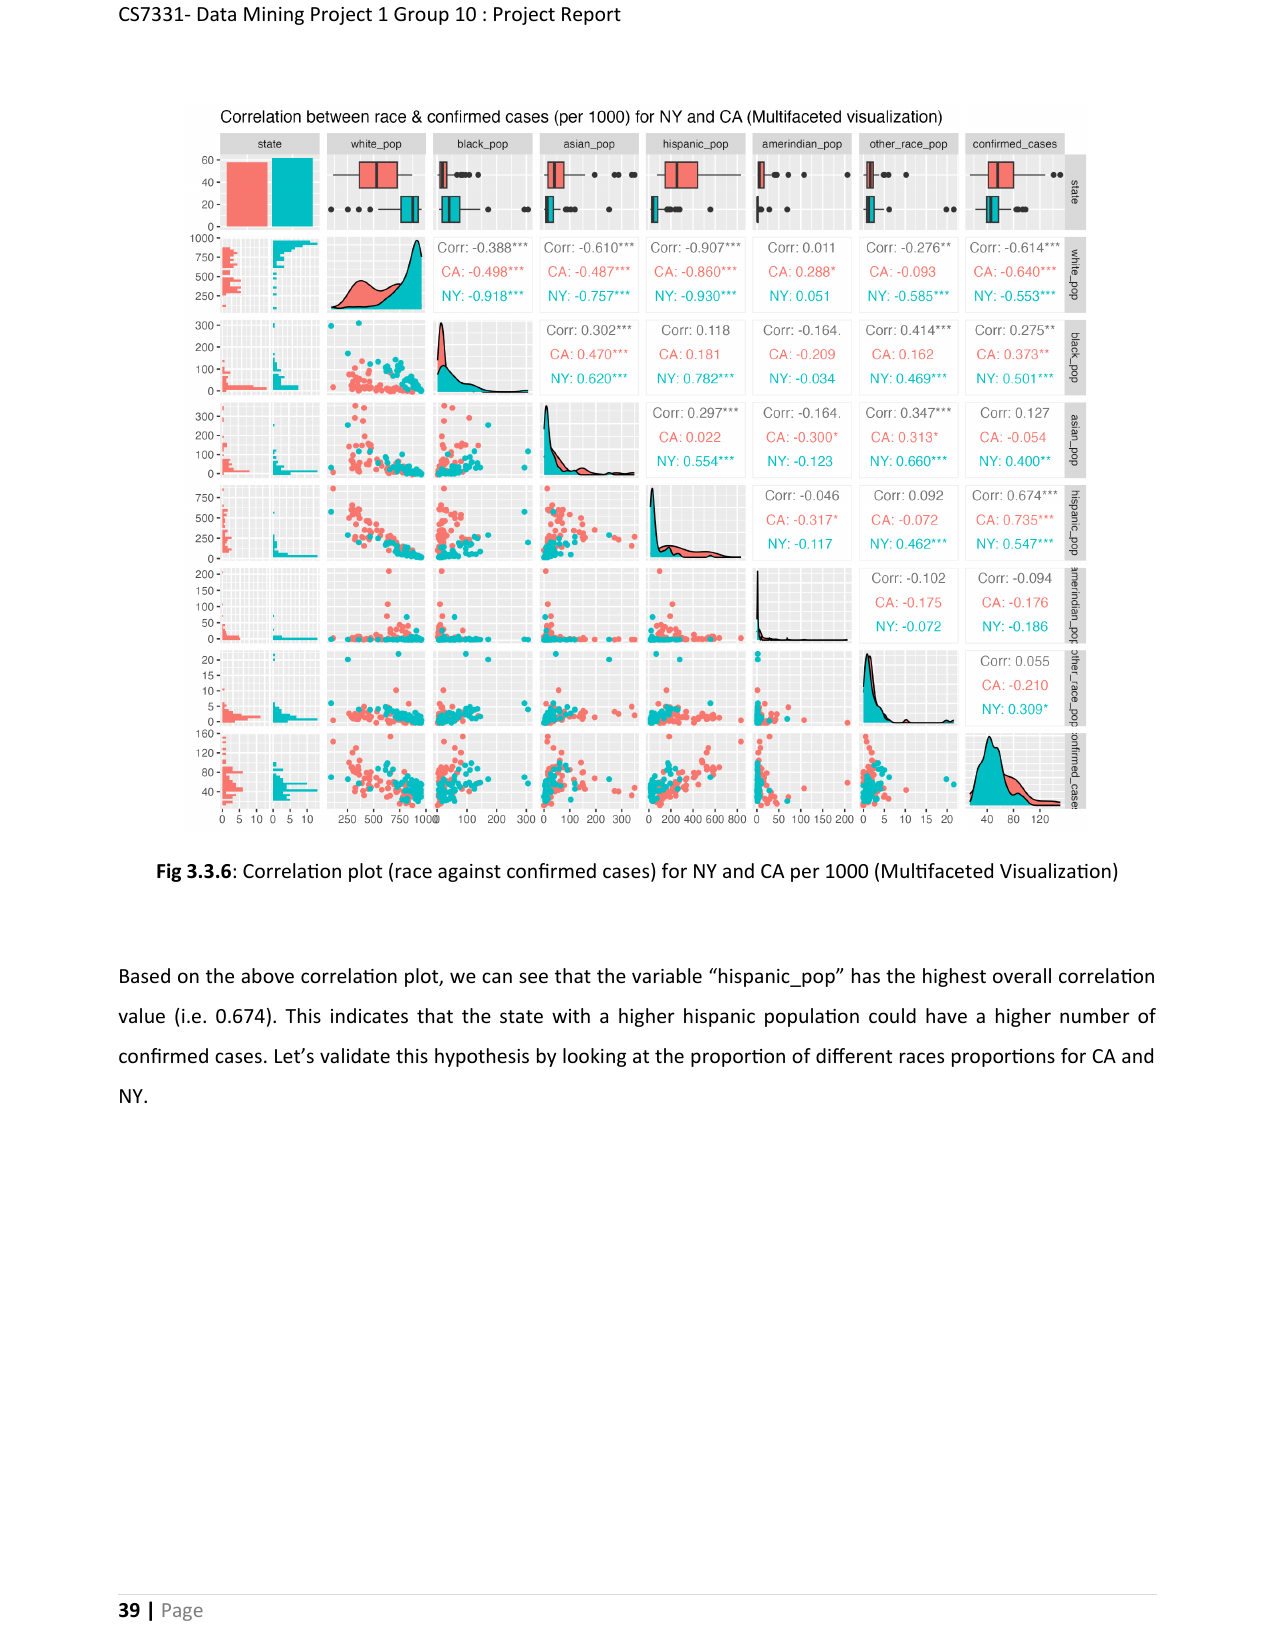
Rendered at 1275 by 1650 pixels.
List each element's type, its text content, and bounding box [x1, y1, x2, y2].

text Based on the above correlation plot, we can see that the variable “hispanic_pop” has the highest overall correlation value (i.e. 0.674). This indicates that the state with a higher hispanic population could have a higher number of confirmed cases. Let’s validate this hypothesis by looking at the proportion of different races proportions for CA and NY. [118, 962, 1157, 1109]
text Fig 3.3.6: Correlation plot (race against confirmed cases) for NY and CA per 1000 (Multifaceted Visualization) [118, 857, 1157, 884]
picture [182, 103, 1093, 832]
